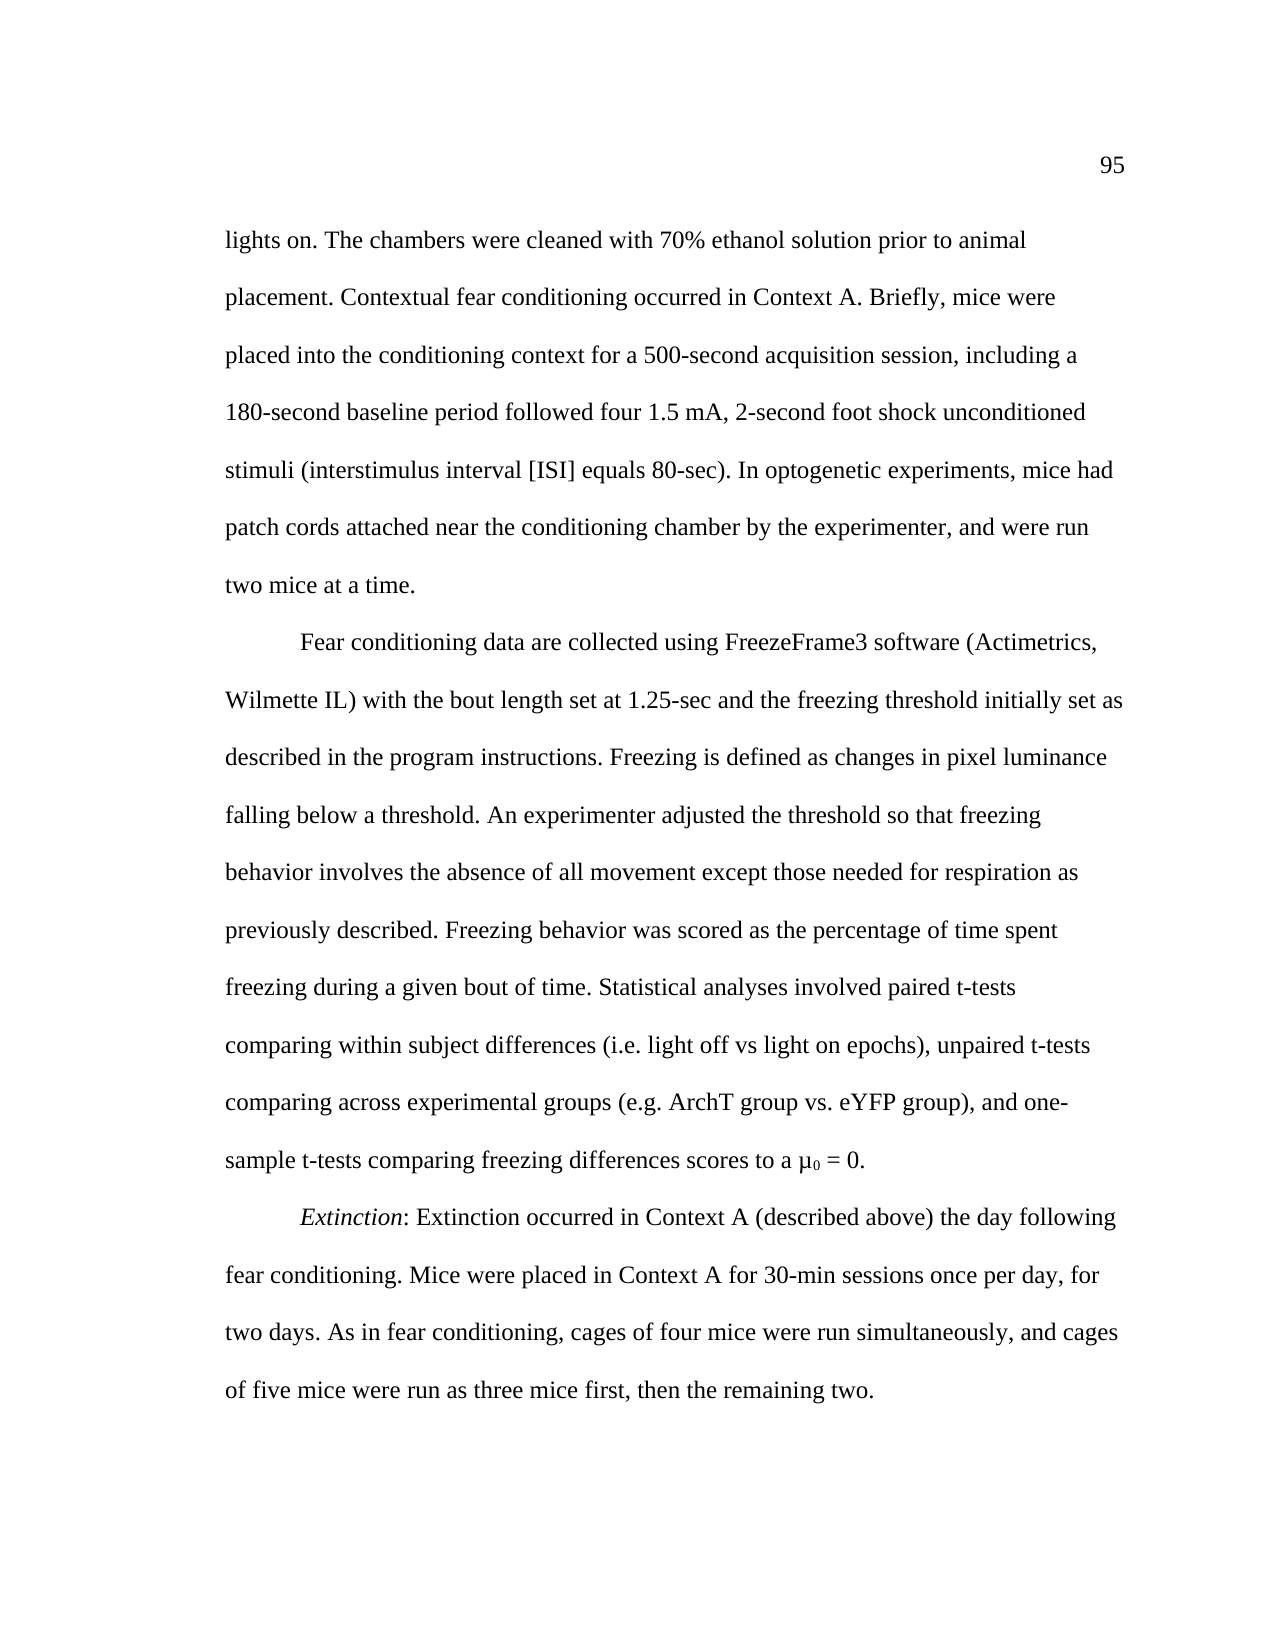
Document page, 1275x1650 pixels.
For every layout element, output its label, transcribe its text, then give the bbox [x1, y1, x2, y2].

text Extinction: Extinction occurred in Context A (described above) the day following fear conditioning. Mice were placed in Context A for 30-min sessions once per day, for two days. As in fear conditioning, cages of four mice were run simultaneously, and cages of five mice were run as three mice first, then the remaining two. [225, 1202, 1125, 1404]
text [225, 225, 1125, 599]
text Fear conditioning data are collected using FreezeFrame3 software (Actimetrics, Wilmette IL) with the bout length set at 1.25-sec and the freezing threshold initially set as described in the program instructions. Freezing is defined as changes in pixel luminance falling below a threshold. An experimenter adjusted the threshold so that freezing behavior involves the absence of all movement except those needed for respiration as previously described. Freezing behavior was scored as the percentage of time spent freezing during a given bout of time. Statistical analyses involved paired t-tests comparing within subject differences (i.e. light off vs light on epochs), unpaired t-tests comparing across experimental groups (e.g. ArchT group vs. eYFP group), and one-sample t-tests comparing freezing differences scores to a µ0 = 0. [225, 627, 1125, 1174]
